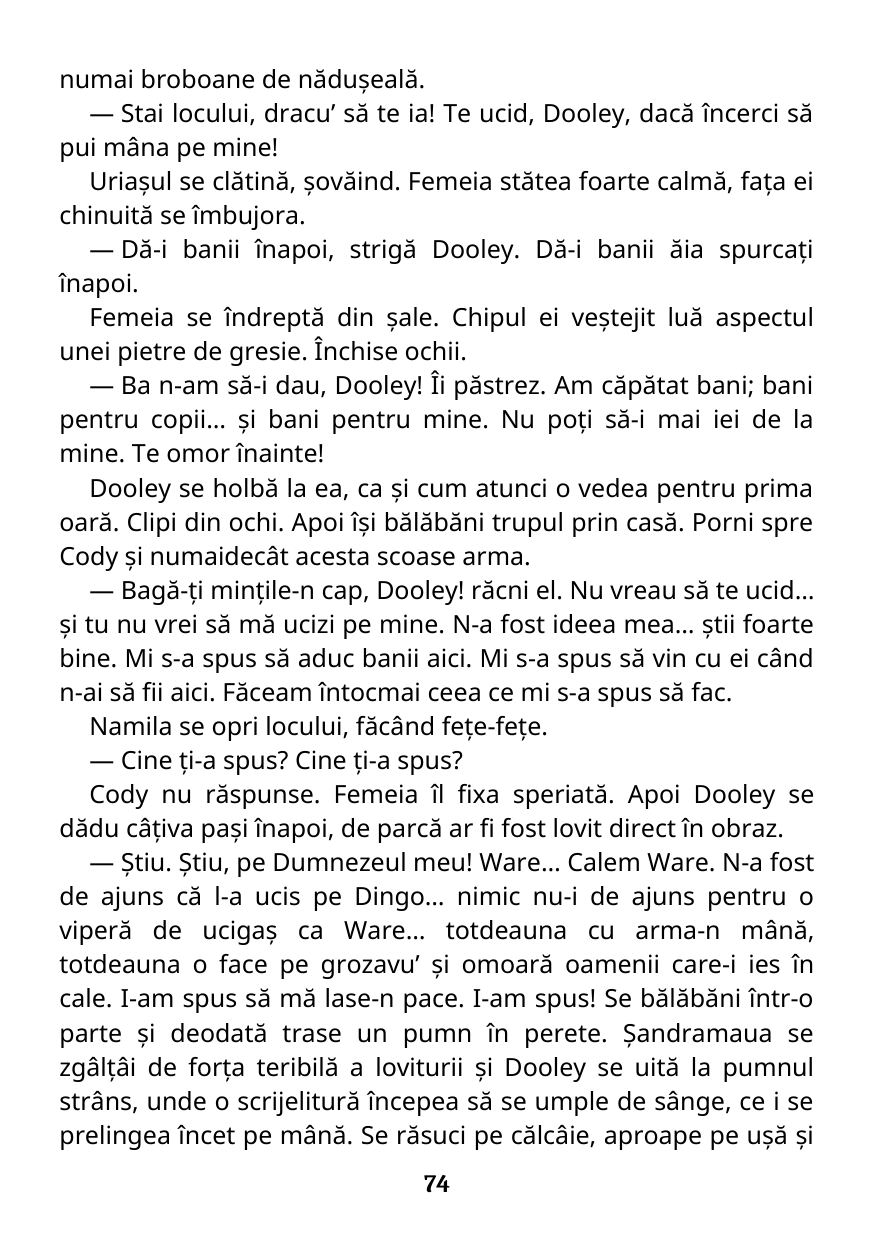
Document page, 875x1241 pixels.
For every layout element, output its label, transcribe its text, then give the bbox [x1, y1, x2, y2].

text Uriaşul se clătină, şovăind. Femeia stătea foarte calmă, faţa ei chinuită se îmbujora. [59, 164, 815, 232]
text Cody nu răspunse. Femeia îl fixa speriată. Apoi Dooley se dădu câţiva paşi înapoi, de parcă ar fi fost lovit direct în obraz. [59, 777, 815, 845]
text — Stai locului, dracu’ să te ia! Te ucid, Dooley, dacă încerci să pui mâna pe mine! [59, 96, 815, 164]
text — Dă-i banii înapoi, strigă Dooley. Dă-i banii ăia spurcaţi înapoi. [59, 232, 815, 300]
text — Bagă-ţi minţile-n cap, Dooley! răcni el. Nu vreau să te ucid… şi tu nu vrei să mă ucizi pe mine. N-a fost ideea mea… ştii foarte bine. Mi s-a spus să aduc banii aici. Mi s-a spus să vin cu ei când n-ai să fii aici. Făceam întocmai ceea ce mi s-a spus să fac. [59, 572, 815, 709]
text — Cine ţi-a spus? Cine ţi-a spus? [59, 743, 815, 777]
text Dooley se holbă la ea, ca şi cum atunci o vedea pentru prima oară. Clipi din ochi. Apoi îşi bălăbăni trupul prin casă. Porni spre Cody şi numaidecât acesta scoase arma. [59, 470, 815, 572]
text Femeia se îndreptă din şale. Chipul ei veştejit luă aspectul unei pietre de gresie. Închise ochii. [59, 300, 815, 368]
text — Ba n-am să-i dau, Dooley! Îi păstrez. Am căpătat bani; bani pentru copii… şi bani pentru mine. Nu poţi să-i mai iei de la mine. Te omor înainte! [59, 368, 815, 470]
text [59, 845, 815, 1151]
text Namila se opri locului, făcând feţe-feţe. [59, 709, 815, 743]
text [59, 61, 815, 96]
